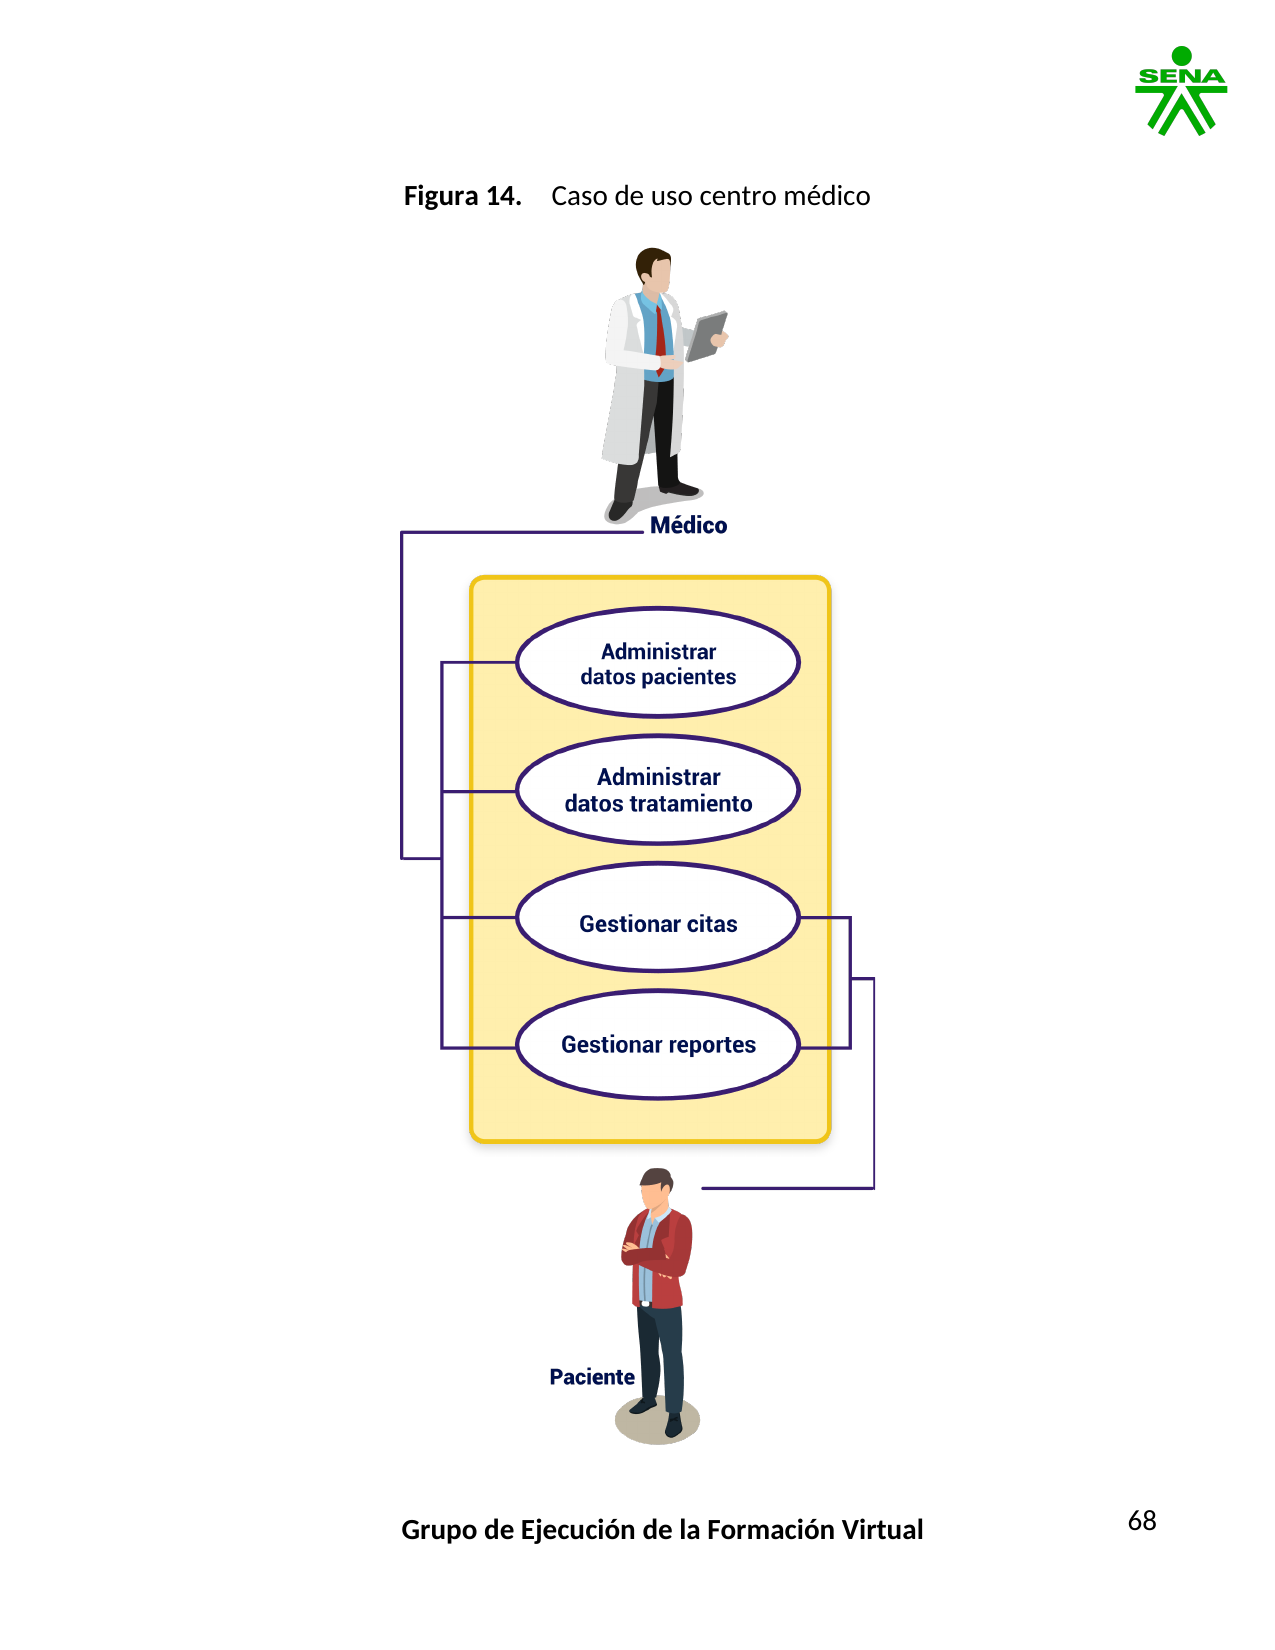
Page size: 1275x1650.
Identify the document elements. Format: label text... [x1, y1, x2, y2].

picture [400, 247, 876, 1445]
text Caso de uso centro médico [118, 177, 1157, 213]
picture [1135, 46, 1228, 136]
